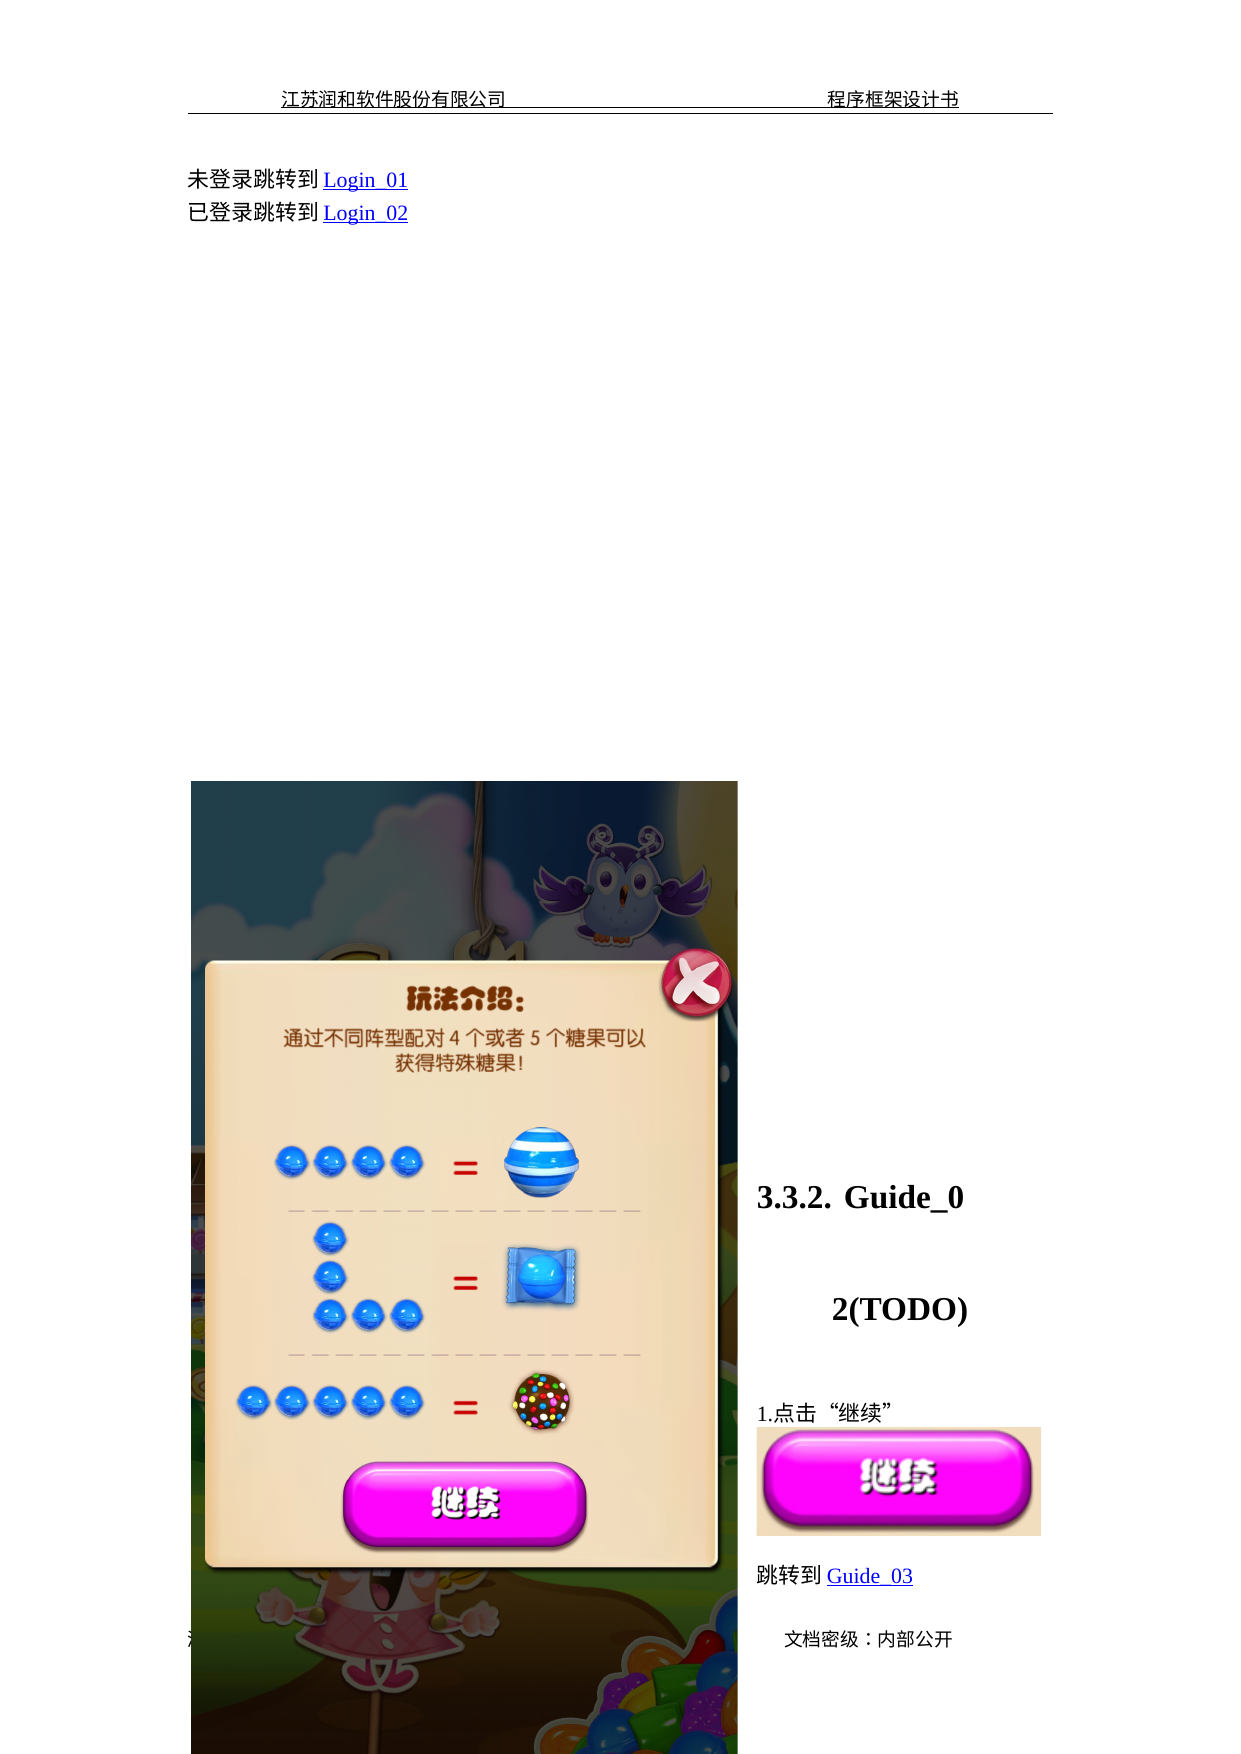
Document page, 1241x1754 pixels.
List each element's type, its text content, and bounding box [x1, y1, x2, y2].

text 已登录跳转到Login_02 [187, 194, 1053, 227]
text 1.点击“继续” [738, 1395, 1053, 1428]
text 未登录跳转到Login_01 [187, 162, 1053, 194]
picture [756, 1427, 1041, 1536]
picture [191, 781, 738, 1754]
subtitle Guide_02(TODO) [738, 1164, 1053, 1341]
